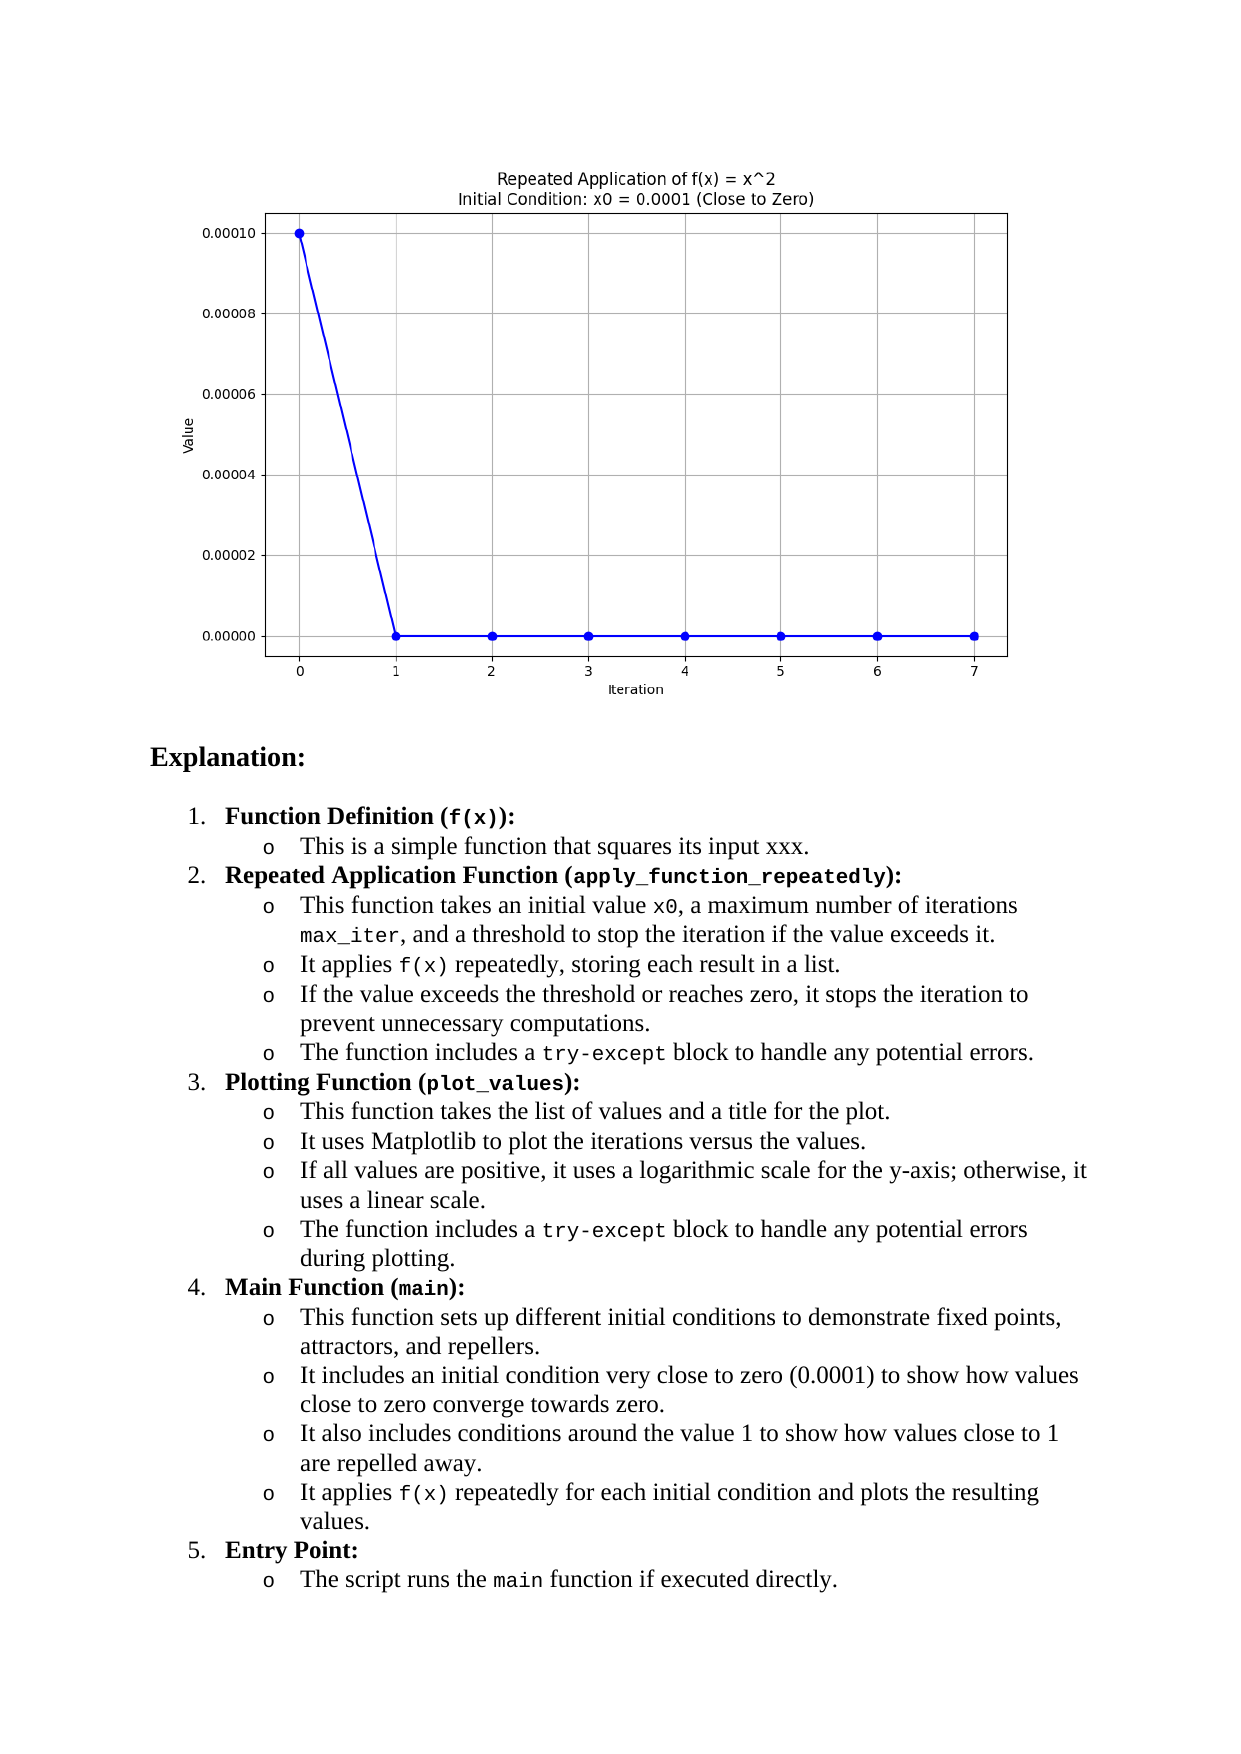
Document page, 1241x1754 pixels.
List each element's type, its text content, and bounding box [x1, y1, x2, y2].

list It also includes conditions around the value 1 to show how values close to 1 are repelled away. [262, 1418, 1090, 1477]
list Plotting Function (plot_values): [187, 1067, 1090, 1096]
list This is a simple function that squares its input xxx. [262, 831, 1090, 860]
list It uses Matplotlib to plot the iterations versus the values. [262, 1126, 1090, 1155]
list It applies f(x) repeatedly for each initial condition and plots the resulting values. [262, 1477, 1090, 1535]
list The script runs the main function if executed directly. [262, 1564, 1090, 1593]
list Function Definition (f(x)): [187, 801, 1090, 831]
list If all values are positive, it uses a logarithmic scale for the y-axis; otherwise, it uses a linear scale. [262, 1155, 1090, 1214]
list This function takes the list of values and a title for the plot. [262, 1096, 1090, 1126]
list This function sets up different initial conditions to demonstrate fixed points, attractors, and repellers. [262, 1302, 1090, 1360]
list Repeated Application Function (apply_function_repeatedly): [187, 860, 1090, 890]
list Main Function (main): [187, 1272, 1090, 1302]
list If the value exceeds the threshold or reaches zero, it stops the iteration to prevent unnecessary computations. [262, 979, 1090, 1037]
text Explanation: [150, 740, 1090, 772]
list It applies f(x) repeatedly, storing each result in a list. [262, 949, 1090, 979]
list The function includes a try-except block to handle any potential errors. [262, 1037, 1090, 1067]
list Entry Point: [187, 1535, 1090, 1564]
list The function includes a try-except block to handle any potential errors during plotting. [262, 1214, 1090, 1272]
picture [150, 150, 1091, 711]
list It includes an initial condition very close to zero (0.0001) to show how values close to zero converge towards zero. [262, 1360, 1090, 1418]
list This function takes an initial value x0, a maximum number of iterations max_iter, and a threshold to stop the iteration if the value exceeds it. [262, 890, 1090, 949]
